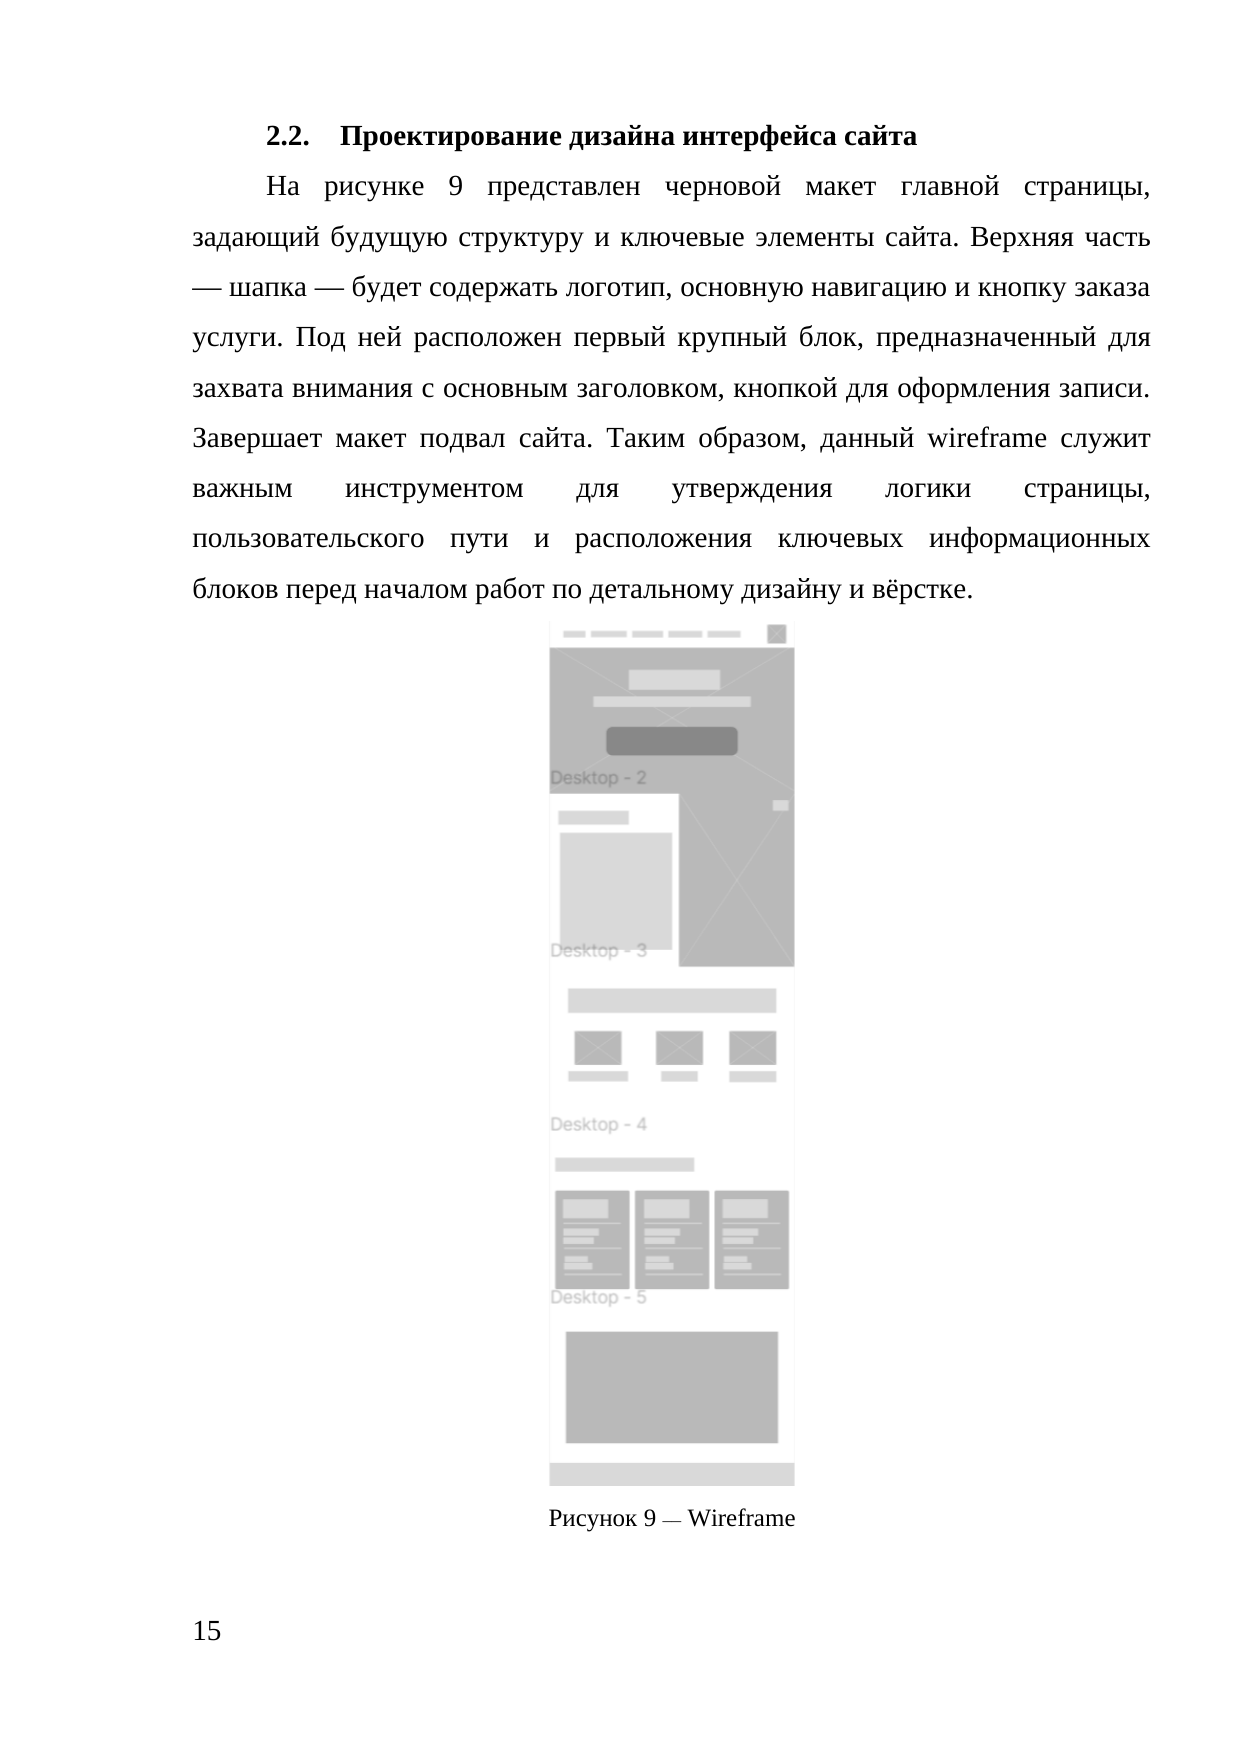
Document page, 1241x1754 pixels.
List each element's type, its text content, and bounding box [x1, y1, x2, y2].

picture [548, 621, 795, 1486]
text На рисунке 9 представлен черновой макет главной страницы, задающий будущую структуру и ключевые элементы сайта. Верхняя часть — шапка — будет содержать логотип, основную навигацию и кнопку заказа услуги. Под ней расположен первый крупный блок, предназначенный для захвата внимания с основным заголовком, кнопкой для оформления записи. Завершает макет подвал сайта. Таким образом, данный wireframe служит важным инструментом для утверждения логики страницы, пользовательского пути и расположения ключевых информационных блоков перед началом работ по детальному дизайну и вёрстке. [192, 168, 1152, 604]
list Проектирование дизайна интерфейса сайта [192, 118, 1152, 152]
text Рисунок 9 ‒‒ Wireframe [192, 1503, 1152, 1532]
